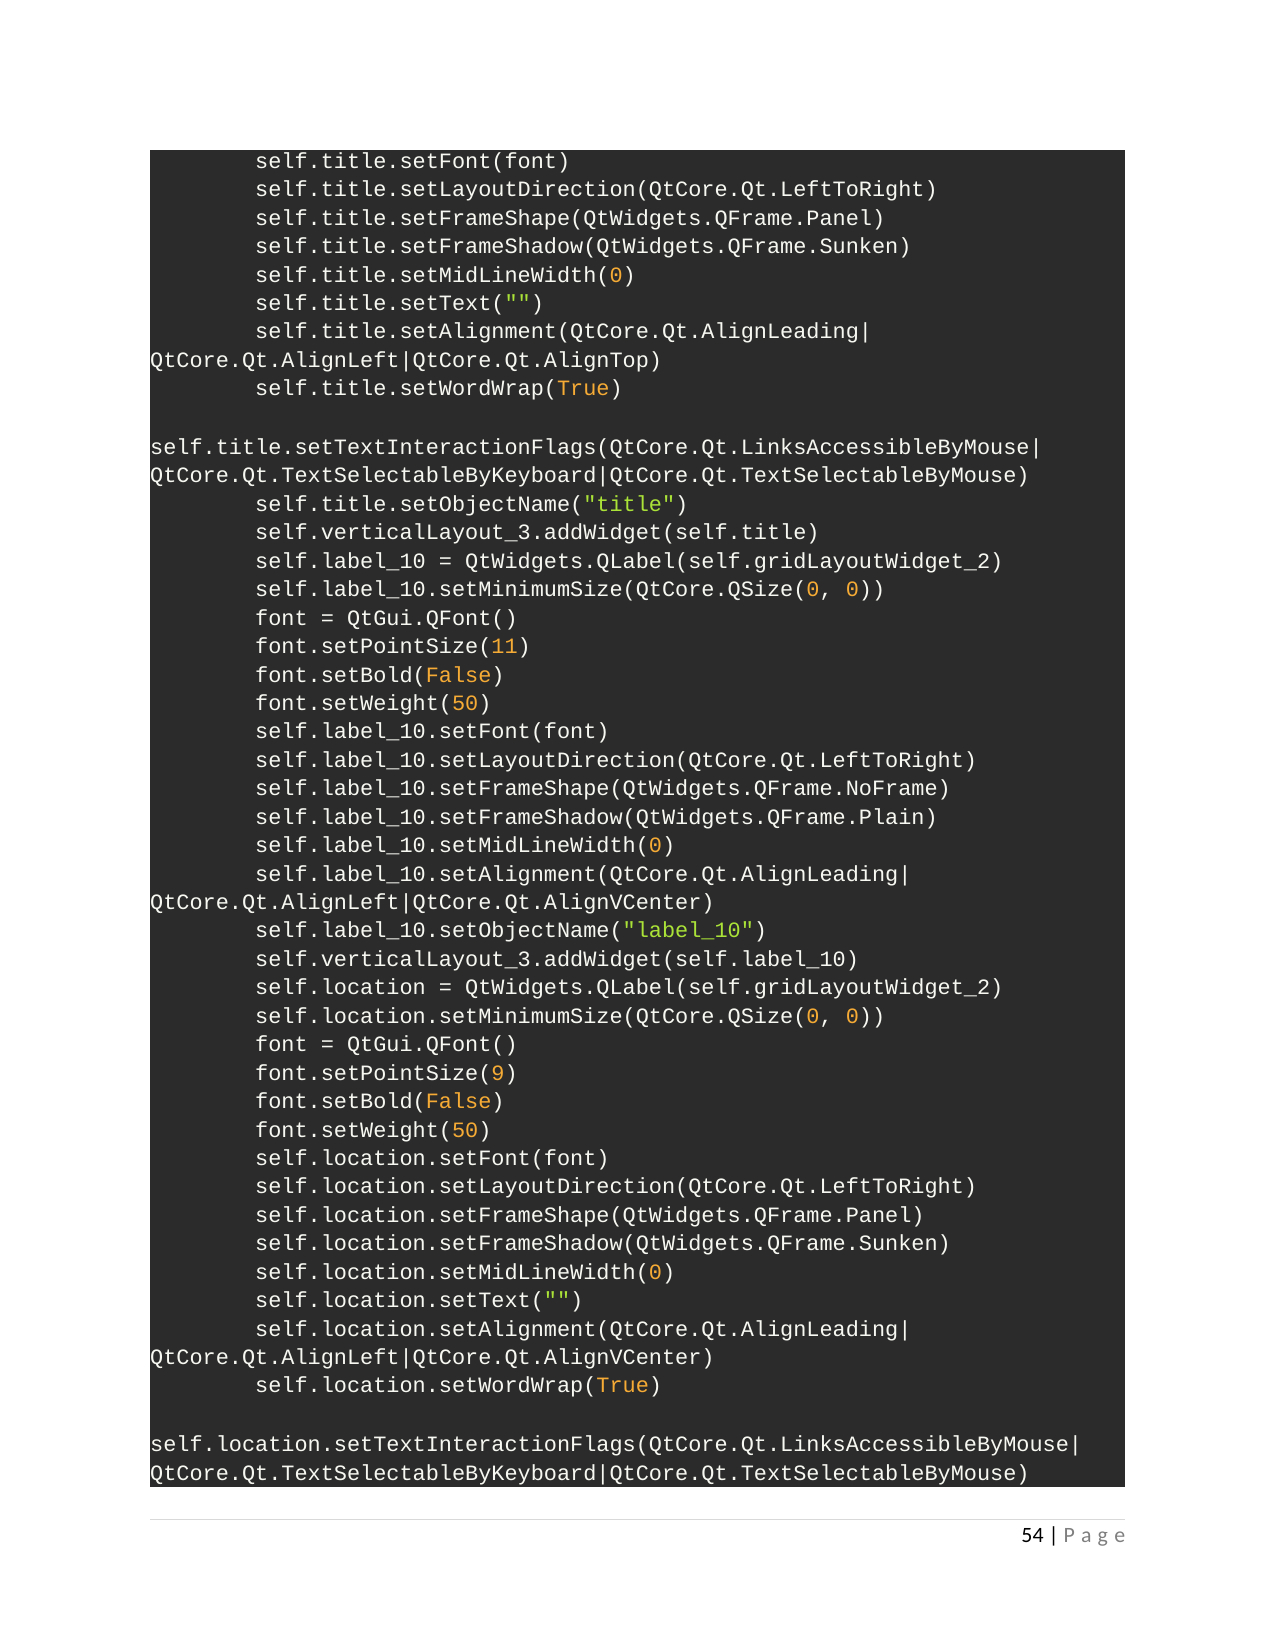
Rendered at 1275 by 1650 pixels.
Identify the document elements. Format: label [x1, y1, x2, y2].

text [150, 150, 1125, 1487]
